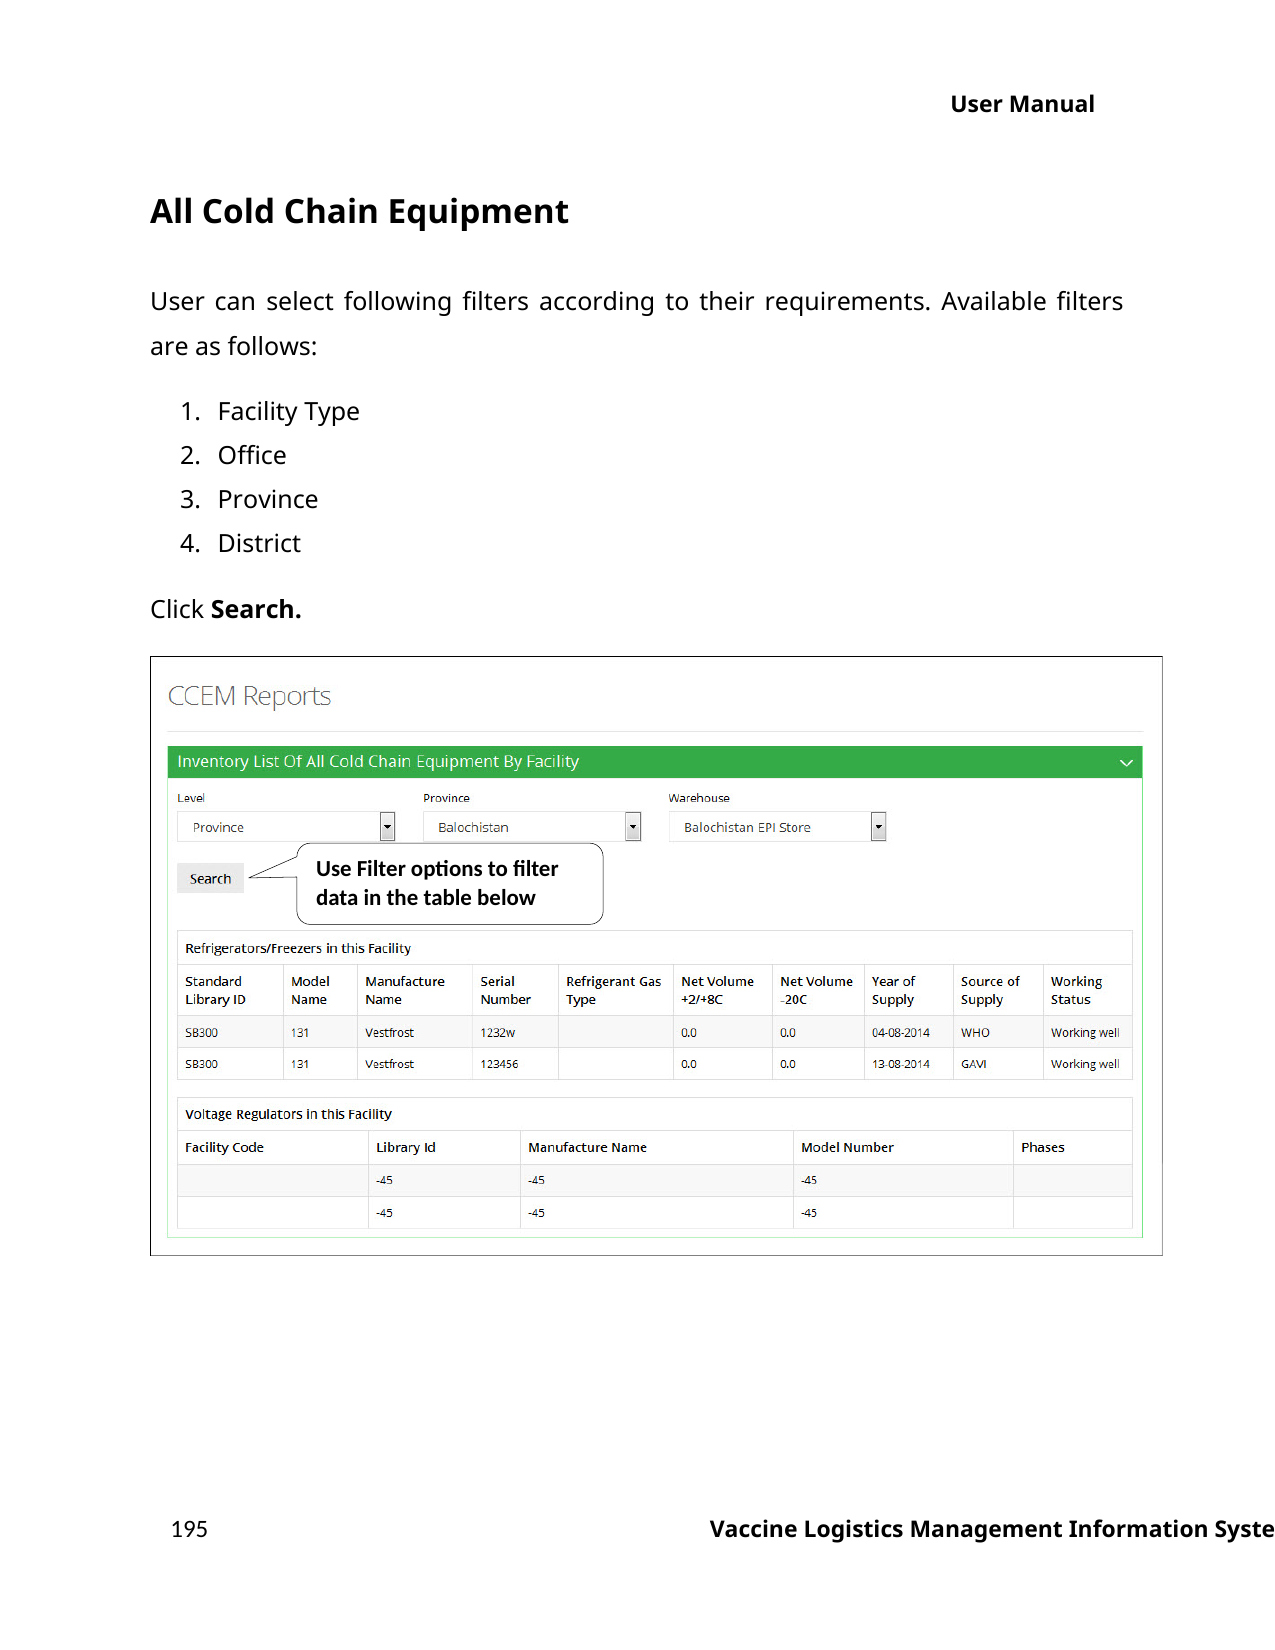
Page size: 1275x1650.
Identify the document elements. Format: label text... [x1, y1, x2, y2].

subtitle All Cold Chain Equipment [150, 187, 1125, 233]
list Office [180, 438, 1095, 472]
list Facility Type [180, 393, 1095, 427]
picture [150, 656, 1163, 1256]
text User can select following filters according to their requirements. Available filters are as follows: [150, 284, 1125, 362]
list Province [180, 482, 1095, 516]
list District [180, 526, 1095, 560]
text Click Search. [150, 591, 1125, 625]
